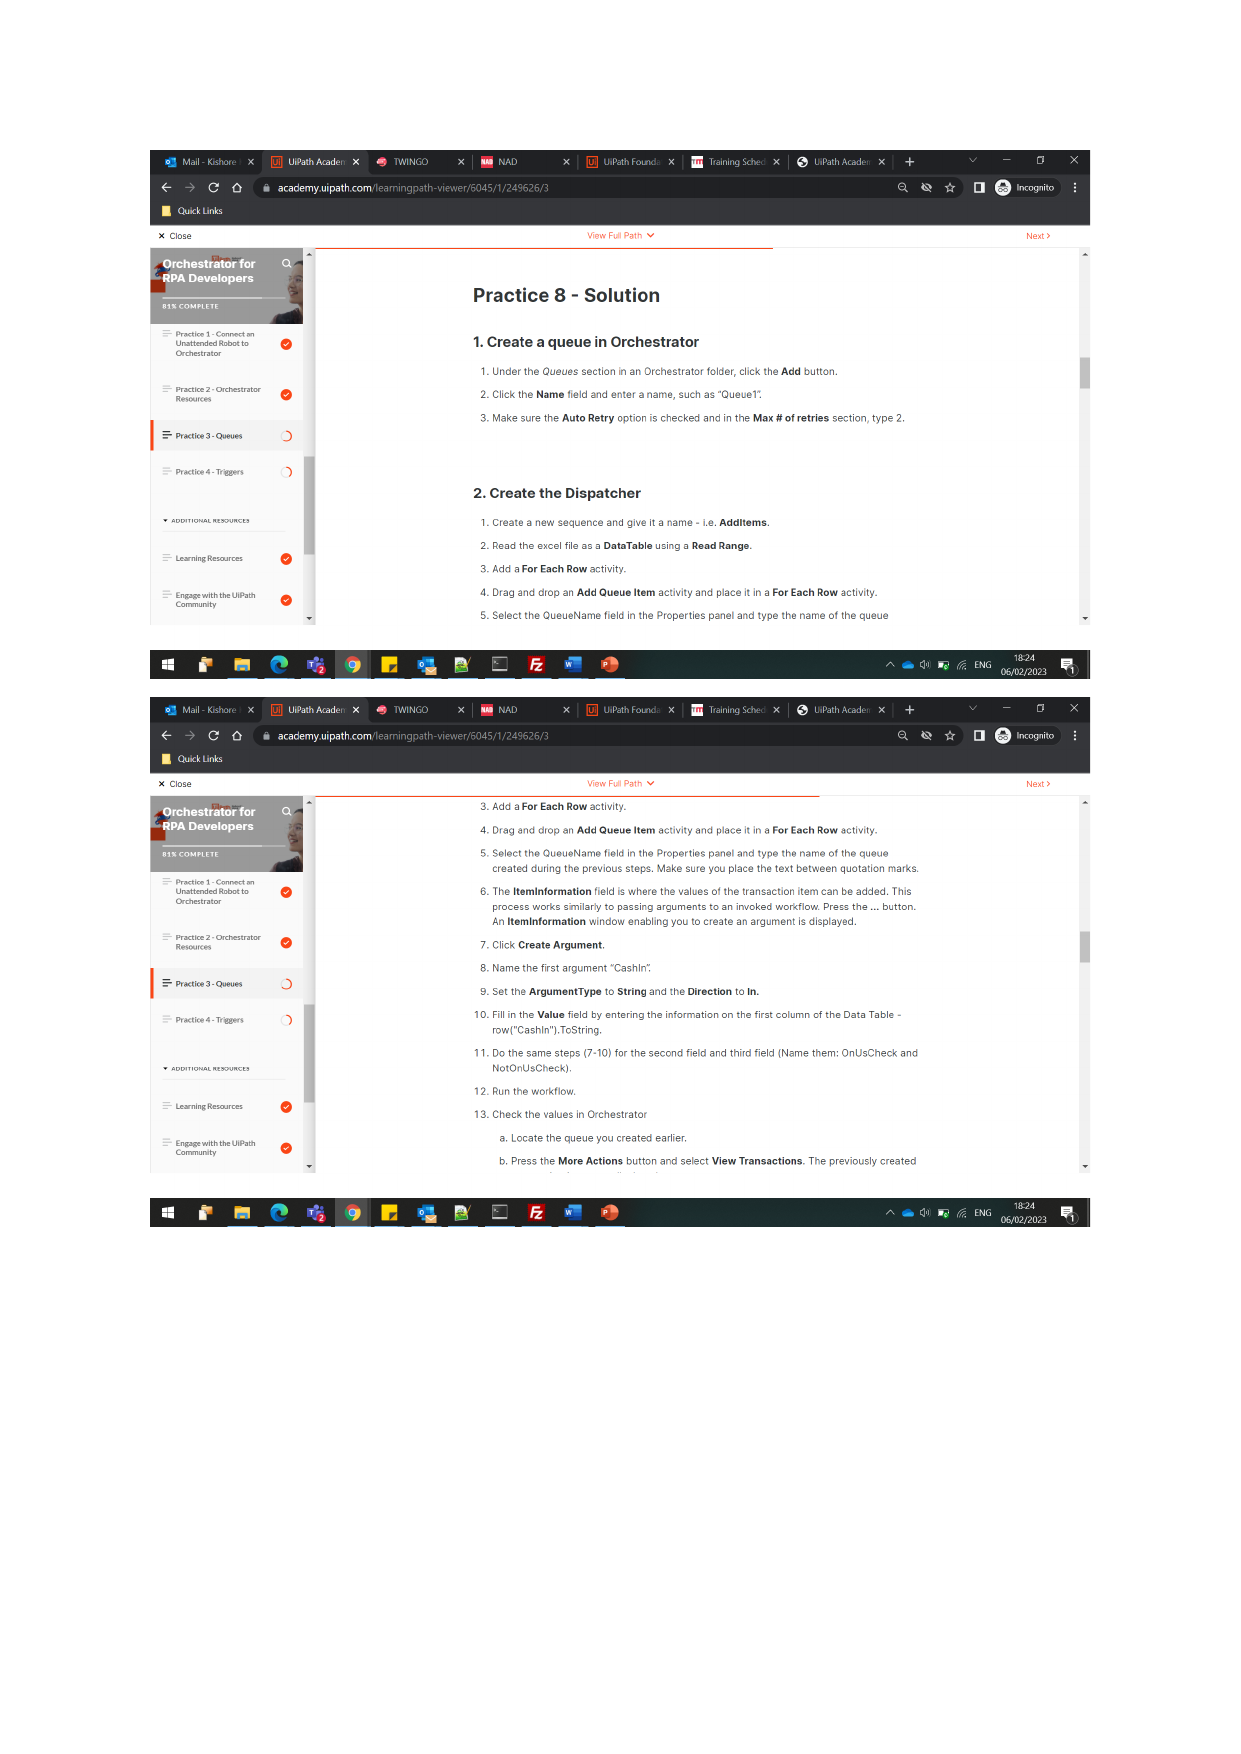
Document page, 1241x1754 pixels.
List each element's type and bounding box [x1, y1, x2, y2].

picture [150, 150, 1091, 679]
picture [150, 697, 1091, 1227]
